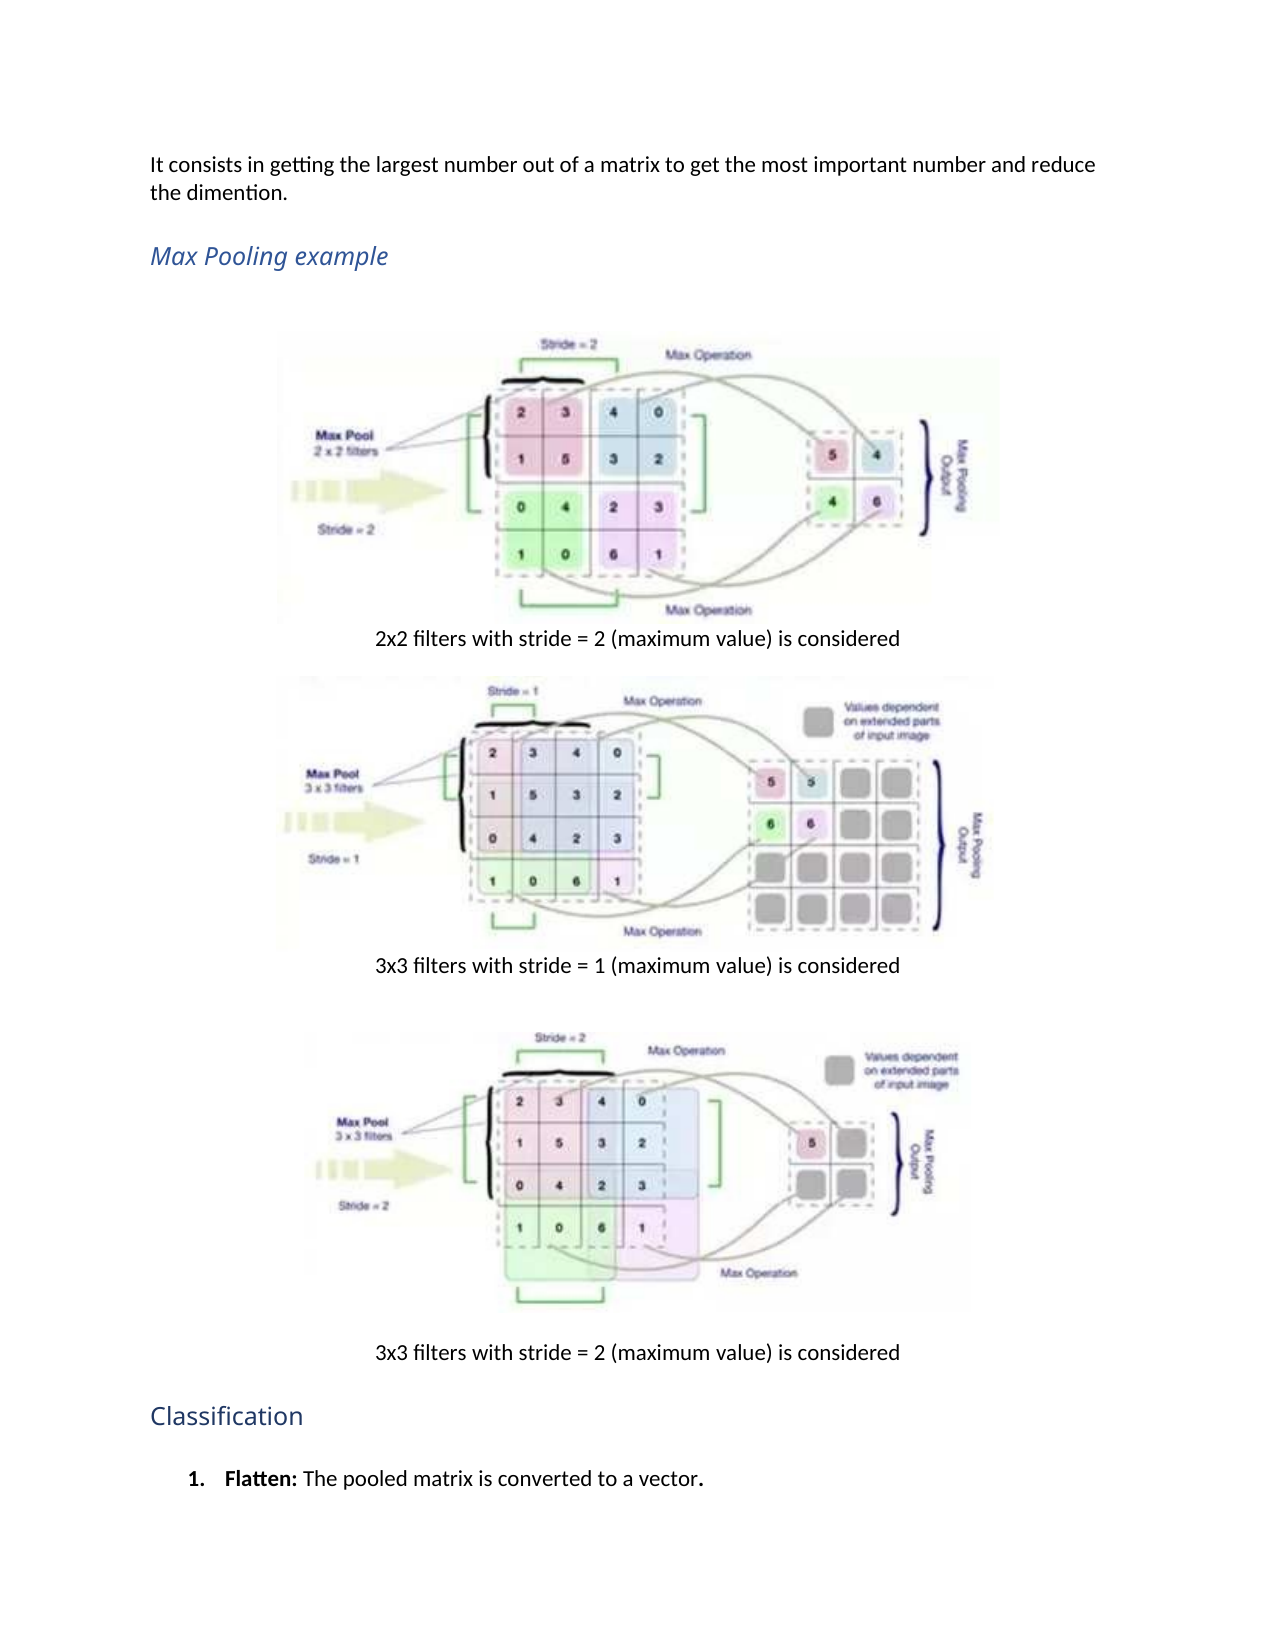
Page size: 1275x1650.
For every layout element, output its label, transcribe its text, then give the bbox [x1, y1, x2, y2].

subtitle Max Pooling example [150, 238, 1246, 272]
picture [275, 676, 995, 952]
picture [304, 1032, 972, 1313]
picture [277, 331, 1000, 624]
text It consists in getting the largest number out of a matrix to get the most important number and reduce the dimention. [150, 150, 1101, 206]
text 3x3 filters with stride = 2 (maximum value) is considered [375, 1338, 1246, 1366]
list Flatten: The pooled matrix is converted to a vector. [187, 1464, 1246, 1493]
subtitle Classification [150, 1398, 1246, 1432]
